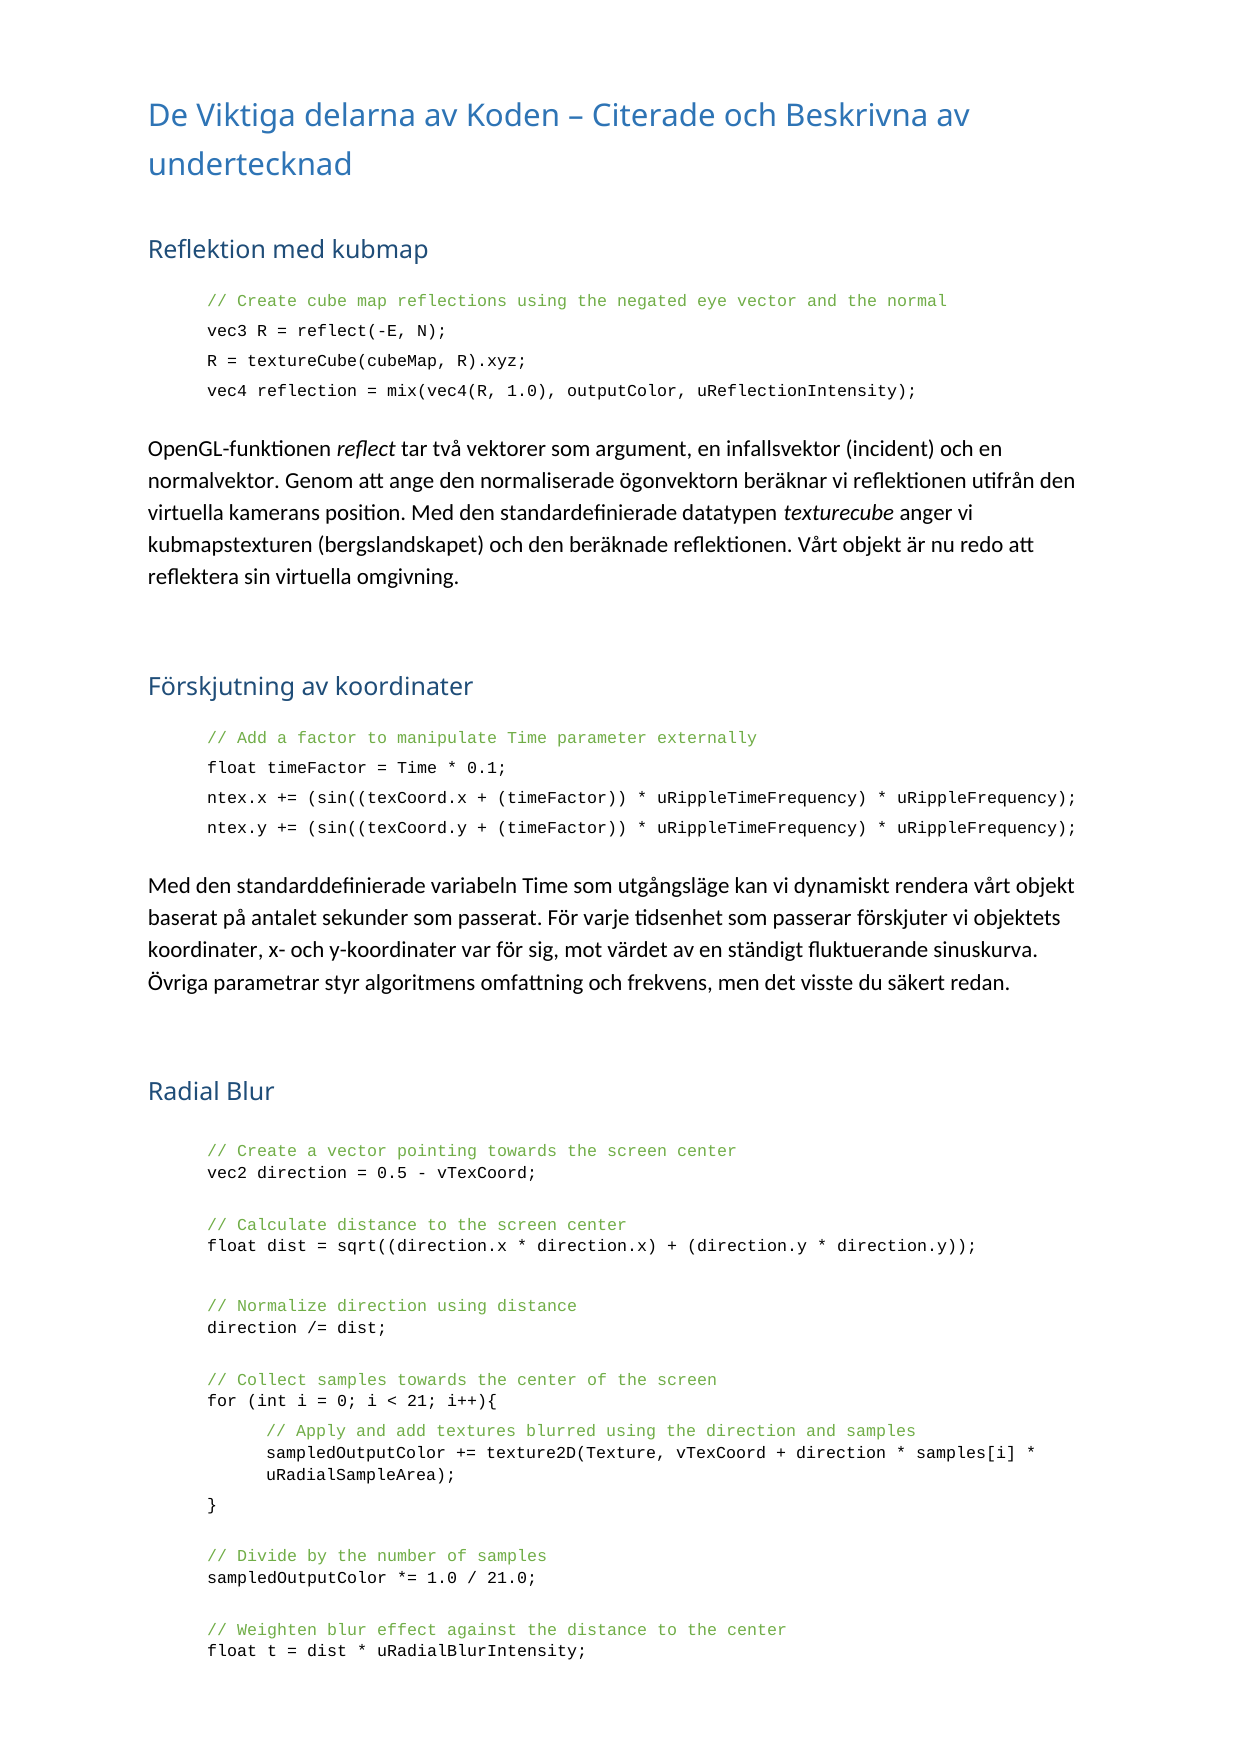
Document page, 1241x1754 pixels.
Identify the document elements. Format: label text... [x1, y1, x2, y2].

text vec4 reflection = mix(vec4(R, 1.0), outputColor, uReflectionIntensity); [148, 382, 1092, 423]
text // Add a factor to manipulate Time parameter externally [207, 708, 1092, 748]
text // Apply and add textures blurred using the direction and samples sampledOutputColor += texture2D(Texture, vTexCoord + direction * samples[i] * uRadialSampleArea); [266, 1423, 1092, 1485]
text vec3 R = reflect(-E, N); [148, 322, 1092, 341]
text // Collect samples towards the center of the screen for (int i = 0; i < 21; i++){ [207, 1349, 1092, 1412]
text } [148, 1496, 1092, 1537]
text // Normalize direction using distance direction /= dist; [207, 1298, 1092, 1338]
subtitle De Viktiga delarna av Koden – Citerade och Beskrivna av undertecknad [148, 93, 1092, 184]
subtitle Förskjutning av koordinater [148, 668, 1092, 703]
text R = textureCube(cubeMap, R).xyz; [148, 352, 1092, 371]
text // Create cube map reflections using the negated eye vector and the normal [207, 270, 1092, 311]
subtitle Reflektion med kubmap [148, 231, 1092, 265]
text OpenGL-funktionen reflect tar två vektorer som argument, en infallsvektor (incident) och en normalvektor. Genom att ange den normaliserade ögonvektorn beräknar vi reflektionen utifrån den virtuella kamerans position. Med den standardefinierade datatypen texturecube anger vi kubmapstexturen (bergslandskapet) och den beräknade reflektionen. Vårt objekt är nu redo att reflektera sin virtuella omgivning. [148, 434, 1092, 591]
text // Create a vector pointing towards the screen center vec2 direction = 0.5 - vTexCoord; [207, 1143, 1092, 1205]
text // Calculate distance to the screen center float dist = sqrt((direction.x * direction.x) + (direction.y * direction.y)); [207, 1216, 1092, 1257]
text ntex.x += (sin((texCoord.x + (timeFactor)) * uRippleTimeFrequency) * uRippleFrequency); [148, 789, 1092, 808]
subtitle Radial Blur [148, 1074, 1092, 1108]
text float timeFactor = Time * 0.1; [148, 759, 1092, 778]
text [207, 1599, 1092, 1662]
text Med den standarddefinierade variabeln Time som utgångsläge kan vi dynamiskt rendera vårt objekt baserat på antalet sekunder som passerat. För varje tidsenhet som passerar förskjuter vi objektets koordinater, x- och y-koordinater var för sig, mot värdet av en ständigt fluktuerande sinuskurva. Övriga parametrar styr algoritmens omfattning och frekvens, men det visste du säkert redan. [148, 871, 1092, 996]
text ntex.y += (sin((texCoord.y + (timeFactor)) * uRippleTimeFrequency) * uRippleFrequency); [148, 819, 1092, 860]
text // Divide by the number of samples sampledOutputColor *= 1.0 / 21.0; [207, 1548, 1092, 1588]
